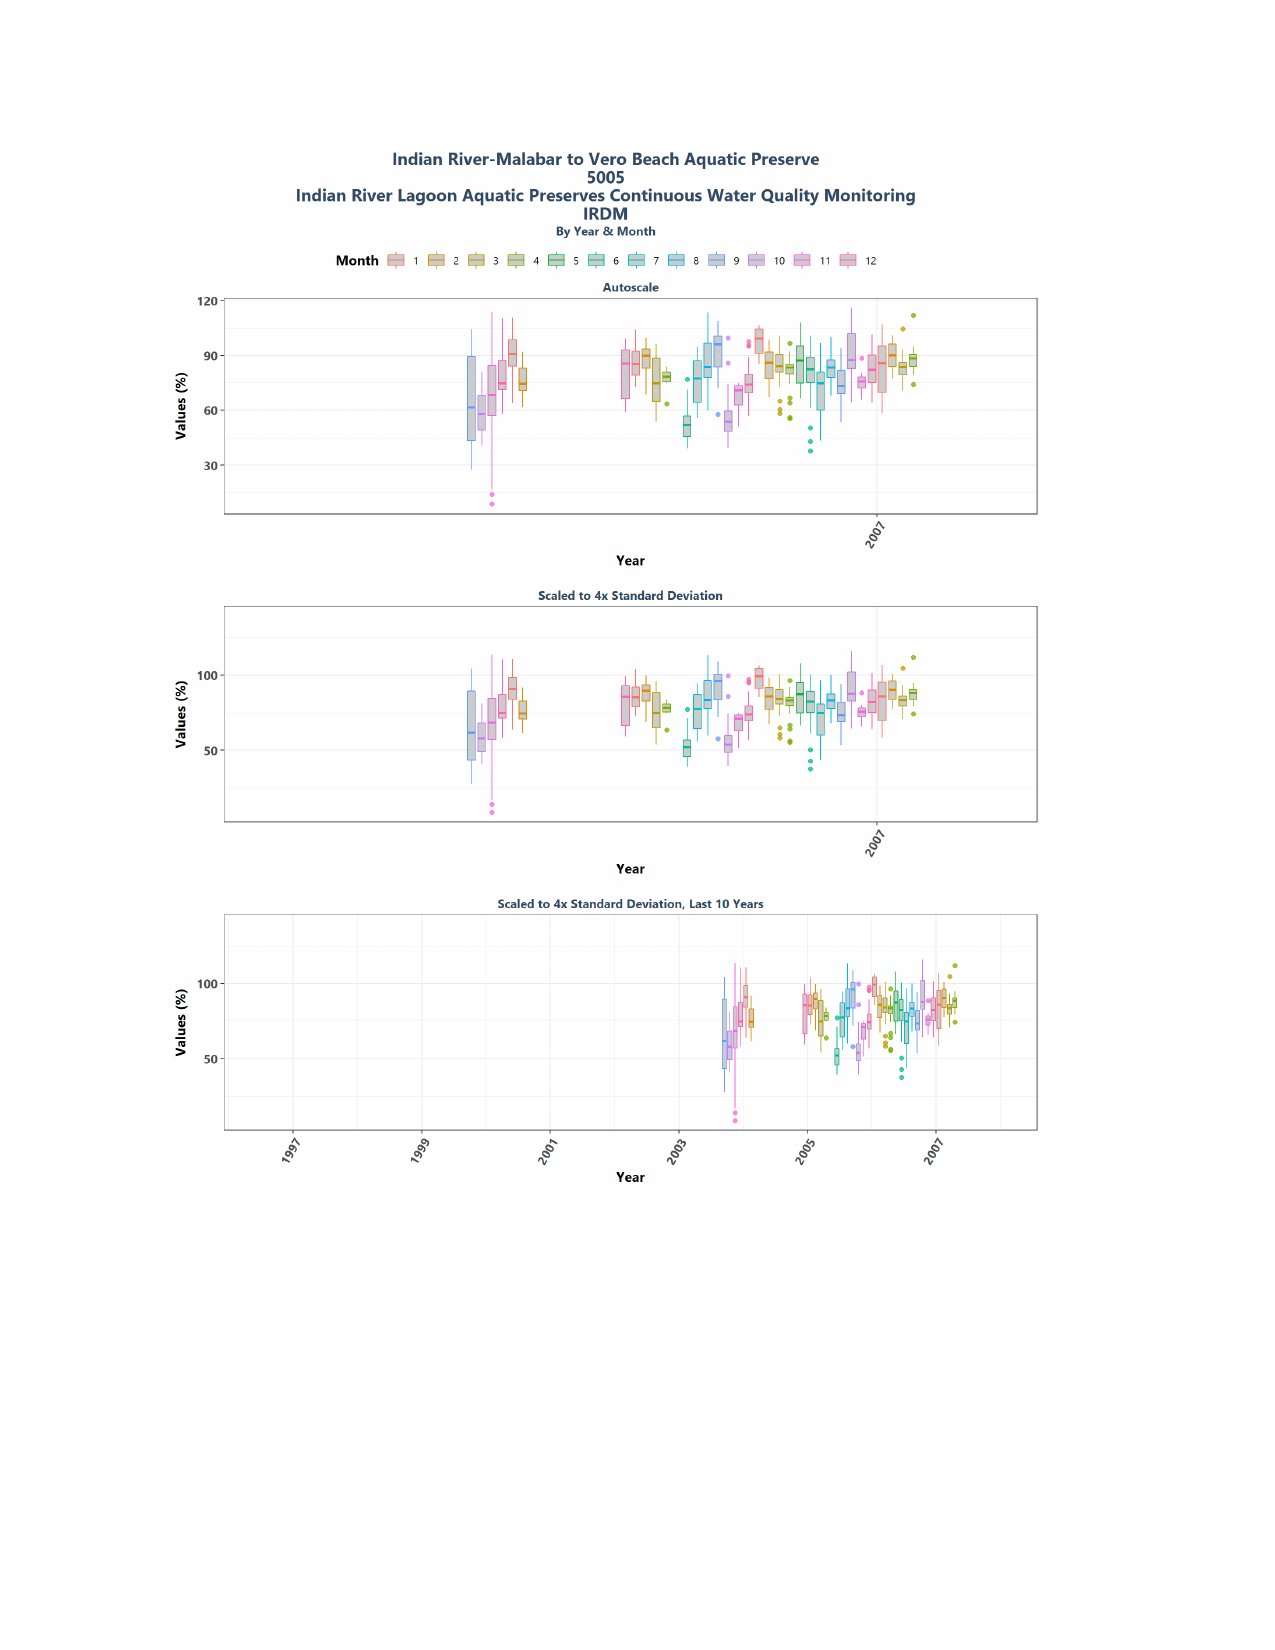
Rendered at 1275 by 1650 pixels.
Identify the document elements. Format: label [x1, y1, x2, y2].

picture [168, 150, 1044, 1200]
